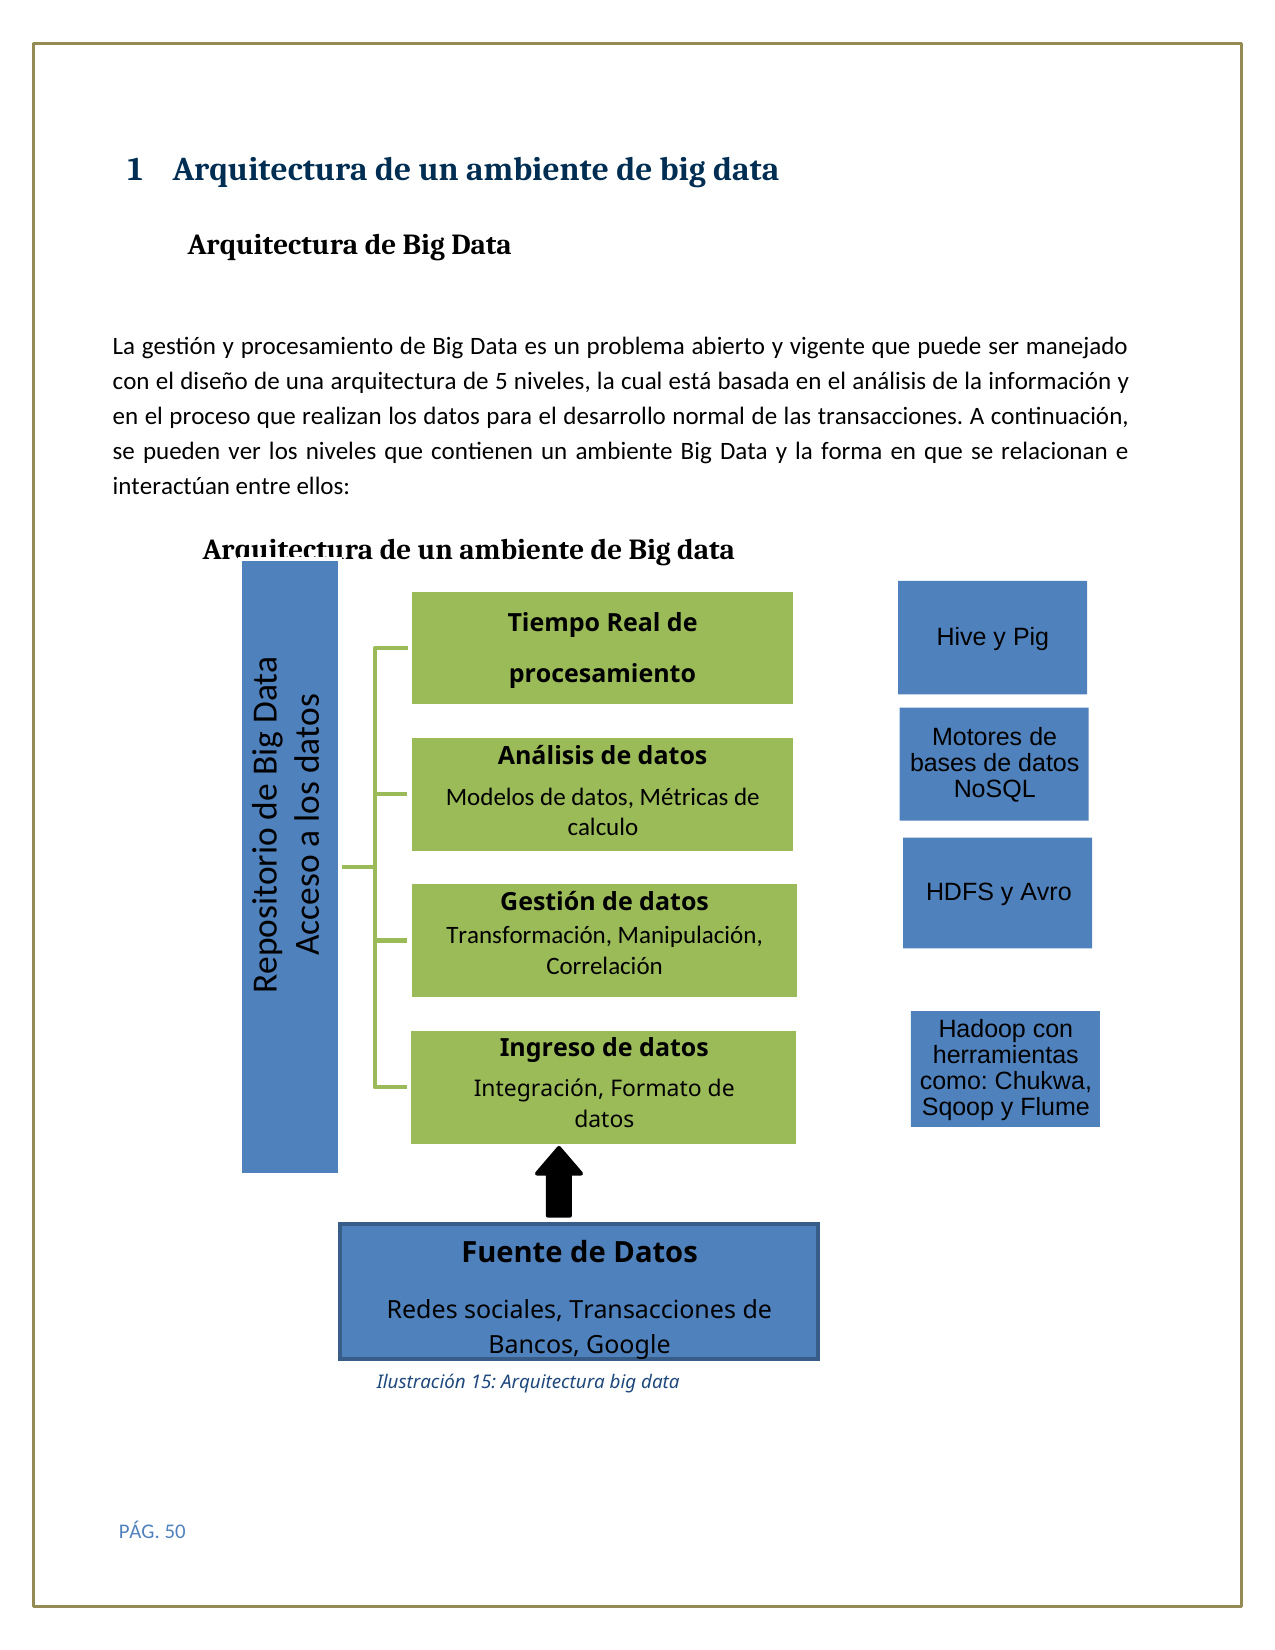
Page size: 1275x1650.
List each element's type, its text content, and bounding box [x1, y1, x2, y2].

picture [608, 1341, 615, 1348]
subtitle Arquitectura de un ambiente de big data [127, 150, 1162, 188]
picture [638, 1341, 645, 1348]
subtitle Arquitectura de un ambiente de Big data [202, 533, 1162, 567]
picture [522, 1341, 529, 1348]
text La gestión y procesamiento de Big Data es un problema abierto y vigente que puede ser manejado con el diseño de una arquitectura de 5 niveles, la cual está basada en el análisis de la información y en el proceso que realizan los datos para el desarrollo normal de las transacciones. A continuación, se pueden ver los niveles que contienen un ambiente Big Data y la forma en que se relacionan e interactúan entre ellos: [112, 330, 1130, 501]
subtitle Arquitectura de Big Data [187, 228, 1162, 262]
picture [342, 1235, 816, 1348]
picture [493, 1337, 500, 1343]
picture [550, 1341, 557, 1348]
picture [623, 1341, 630, 1348]
